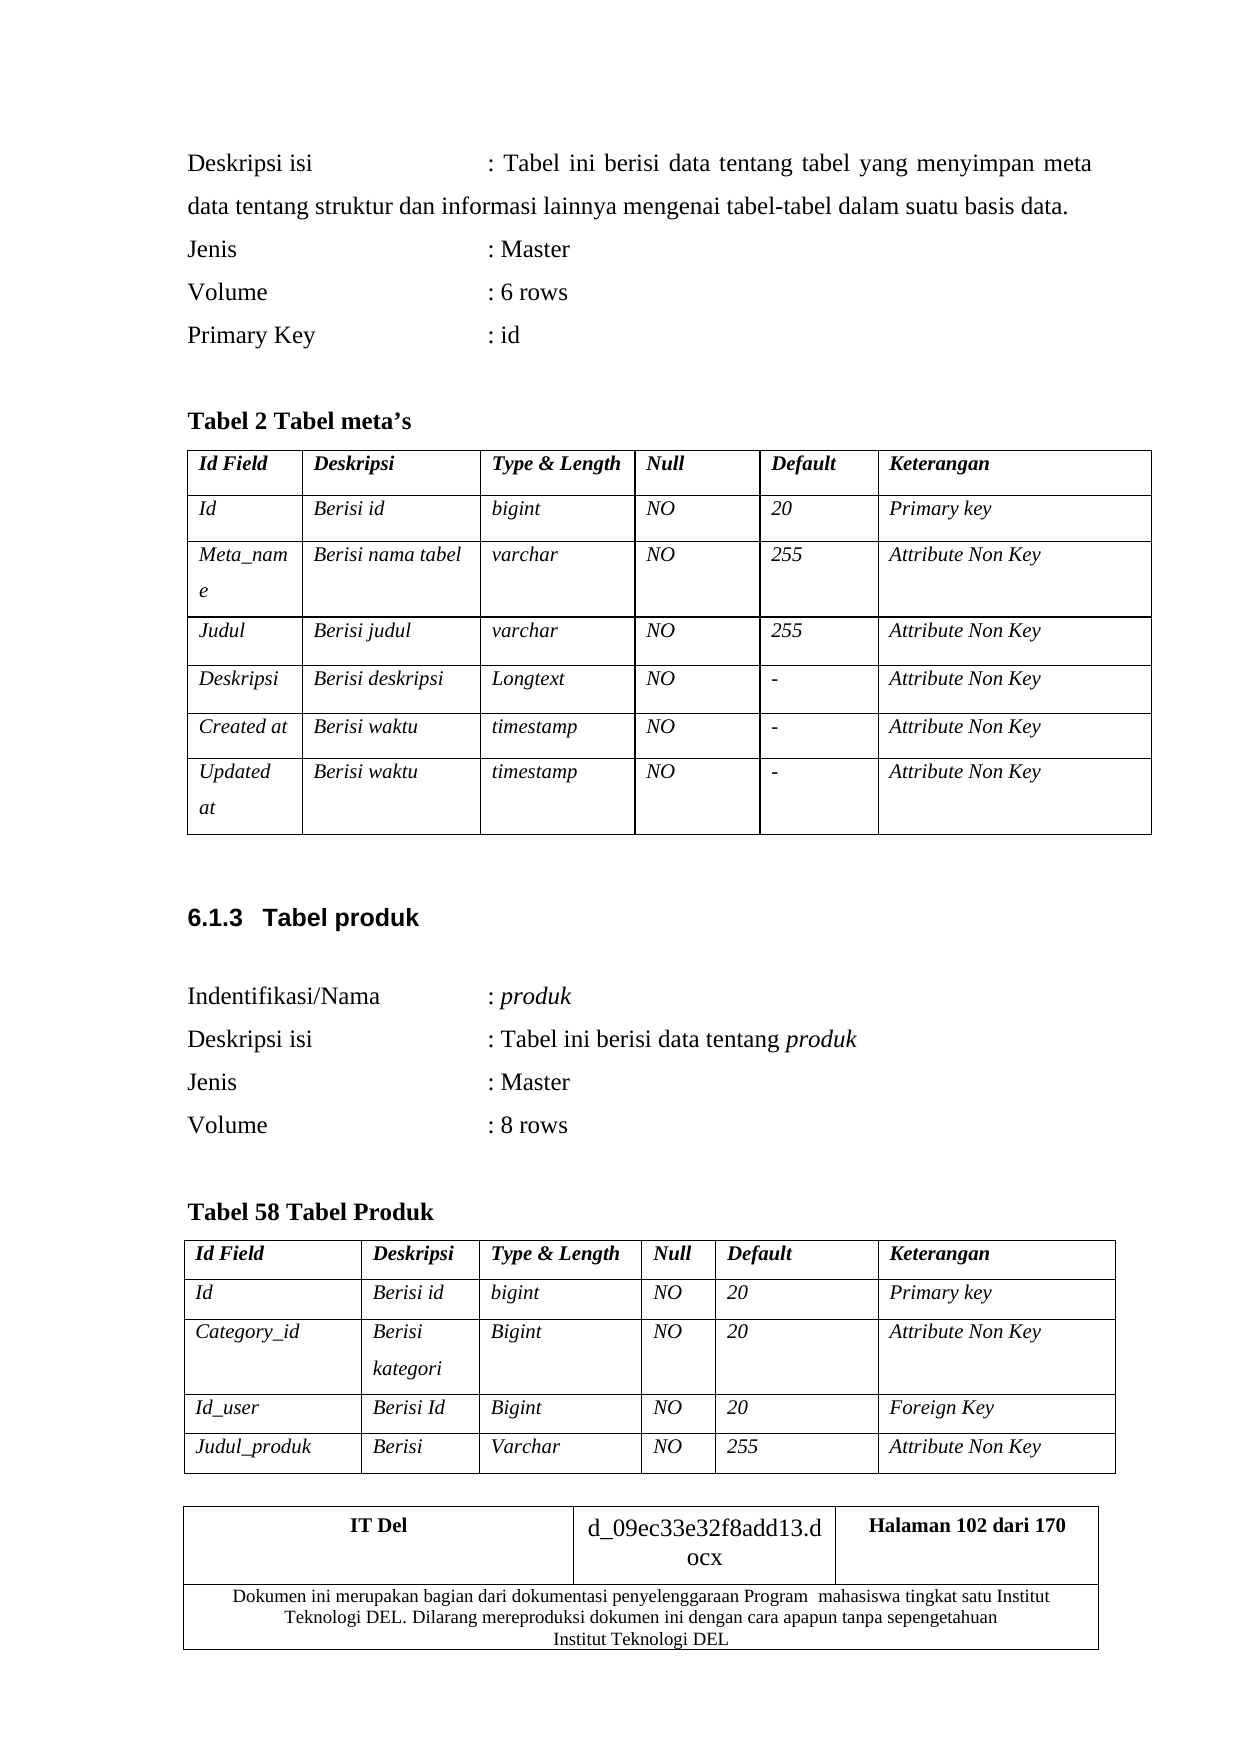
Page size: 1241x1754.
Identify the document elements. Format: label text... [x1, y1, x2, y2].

text Tabel 58 Tabel Produk [187, 1197, 1092, 1225]
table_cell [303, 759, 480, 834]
text Indentifikasi/Nama : produk [187, 981, 1092, 1010]
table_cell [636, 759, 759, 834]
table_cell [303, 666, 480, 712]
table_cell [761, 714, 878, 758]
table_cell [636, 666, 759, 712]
text Tabel produk [187, 903, 1092, 932]
text Deskripsi isi : Tabel ini berisi data tentang produk [187, 1024, 1092, 1053]
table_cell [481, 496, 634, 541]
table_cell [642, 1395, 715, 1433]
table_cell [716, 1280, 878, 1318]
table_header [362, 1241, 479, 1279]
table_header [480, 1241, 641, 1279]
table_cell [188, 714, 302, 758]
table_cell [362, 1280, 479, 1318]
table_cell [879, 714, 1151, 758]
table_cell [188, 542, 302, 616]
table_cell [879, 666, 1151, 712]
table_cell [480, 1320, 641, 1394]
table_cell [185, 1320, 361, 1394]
text Jenis : Master [187, 1067, 1092, 1096]
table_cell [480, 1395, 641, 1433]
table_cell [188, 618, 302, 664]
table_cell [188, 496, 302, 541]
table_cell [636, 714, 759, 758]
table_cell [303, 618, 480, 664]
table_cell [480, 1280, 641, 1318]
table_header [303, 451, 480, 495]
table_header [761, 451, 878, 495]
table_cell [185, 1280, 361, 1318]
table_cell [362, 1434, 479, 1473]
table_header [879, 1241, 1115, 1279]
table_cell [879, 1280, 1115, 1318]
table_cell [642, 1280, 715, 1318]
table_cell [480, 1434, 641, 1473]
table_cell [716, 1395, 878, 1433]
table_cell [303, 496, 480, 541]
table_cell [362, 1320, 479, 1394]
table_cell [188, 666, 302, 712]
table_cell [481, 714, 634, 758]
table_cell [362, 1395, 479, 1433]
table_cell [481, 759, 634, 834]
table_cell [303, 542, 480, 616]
text Volume : 6 rows [187, 277, 1092, 306]
text Deskripsi isi : Tabel ini berisi data tentang tabel yang menyimpan meta data tentang struktur dan informasi lainnya mengenai tabel-tabel dalam suatu basis data. [187, 148, 1092, 219]
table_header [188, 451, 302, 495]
text Volume : 8 rows [187, 1110, 1092, 1139]
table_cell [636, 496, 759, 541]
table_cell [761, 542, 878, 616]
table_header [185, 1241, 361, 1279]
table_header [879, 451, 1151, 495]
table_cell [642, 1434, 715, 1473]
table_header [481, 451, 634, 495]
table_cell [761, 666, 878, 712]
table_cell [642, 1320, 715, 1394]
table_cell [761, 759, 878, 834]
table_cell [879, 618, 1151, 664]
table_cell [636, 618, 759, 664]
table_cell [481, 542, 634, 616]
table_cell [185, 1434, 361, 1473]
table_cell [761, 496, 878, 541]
text Tabel 2 Tabel meta’s [187, 406, 1092, 435]
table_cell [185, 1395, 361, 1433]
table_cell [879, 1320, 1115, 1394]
text Jenis : Master [187, 234, 1092, 263]
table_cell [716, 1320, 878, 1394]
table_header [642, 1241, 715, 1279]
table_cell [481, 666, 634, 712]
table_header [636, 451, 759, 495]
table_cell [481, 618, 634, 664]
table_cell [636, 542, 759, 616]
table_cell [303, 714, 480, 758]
text Primary Key : id [187, 320, 1092, 349]
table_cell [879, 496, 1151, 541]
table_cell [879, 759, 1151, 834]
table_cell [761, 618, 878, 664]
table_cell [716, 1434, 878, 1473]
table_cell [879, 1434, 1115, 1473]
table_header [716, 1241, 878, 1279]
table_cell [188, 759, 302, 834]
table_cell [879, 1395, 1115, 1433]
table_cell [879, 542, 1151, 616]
